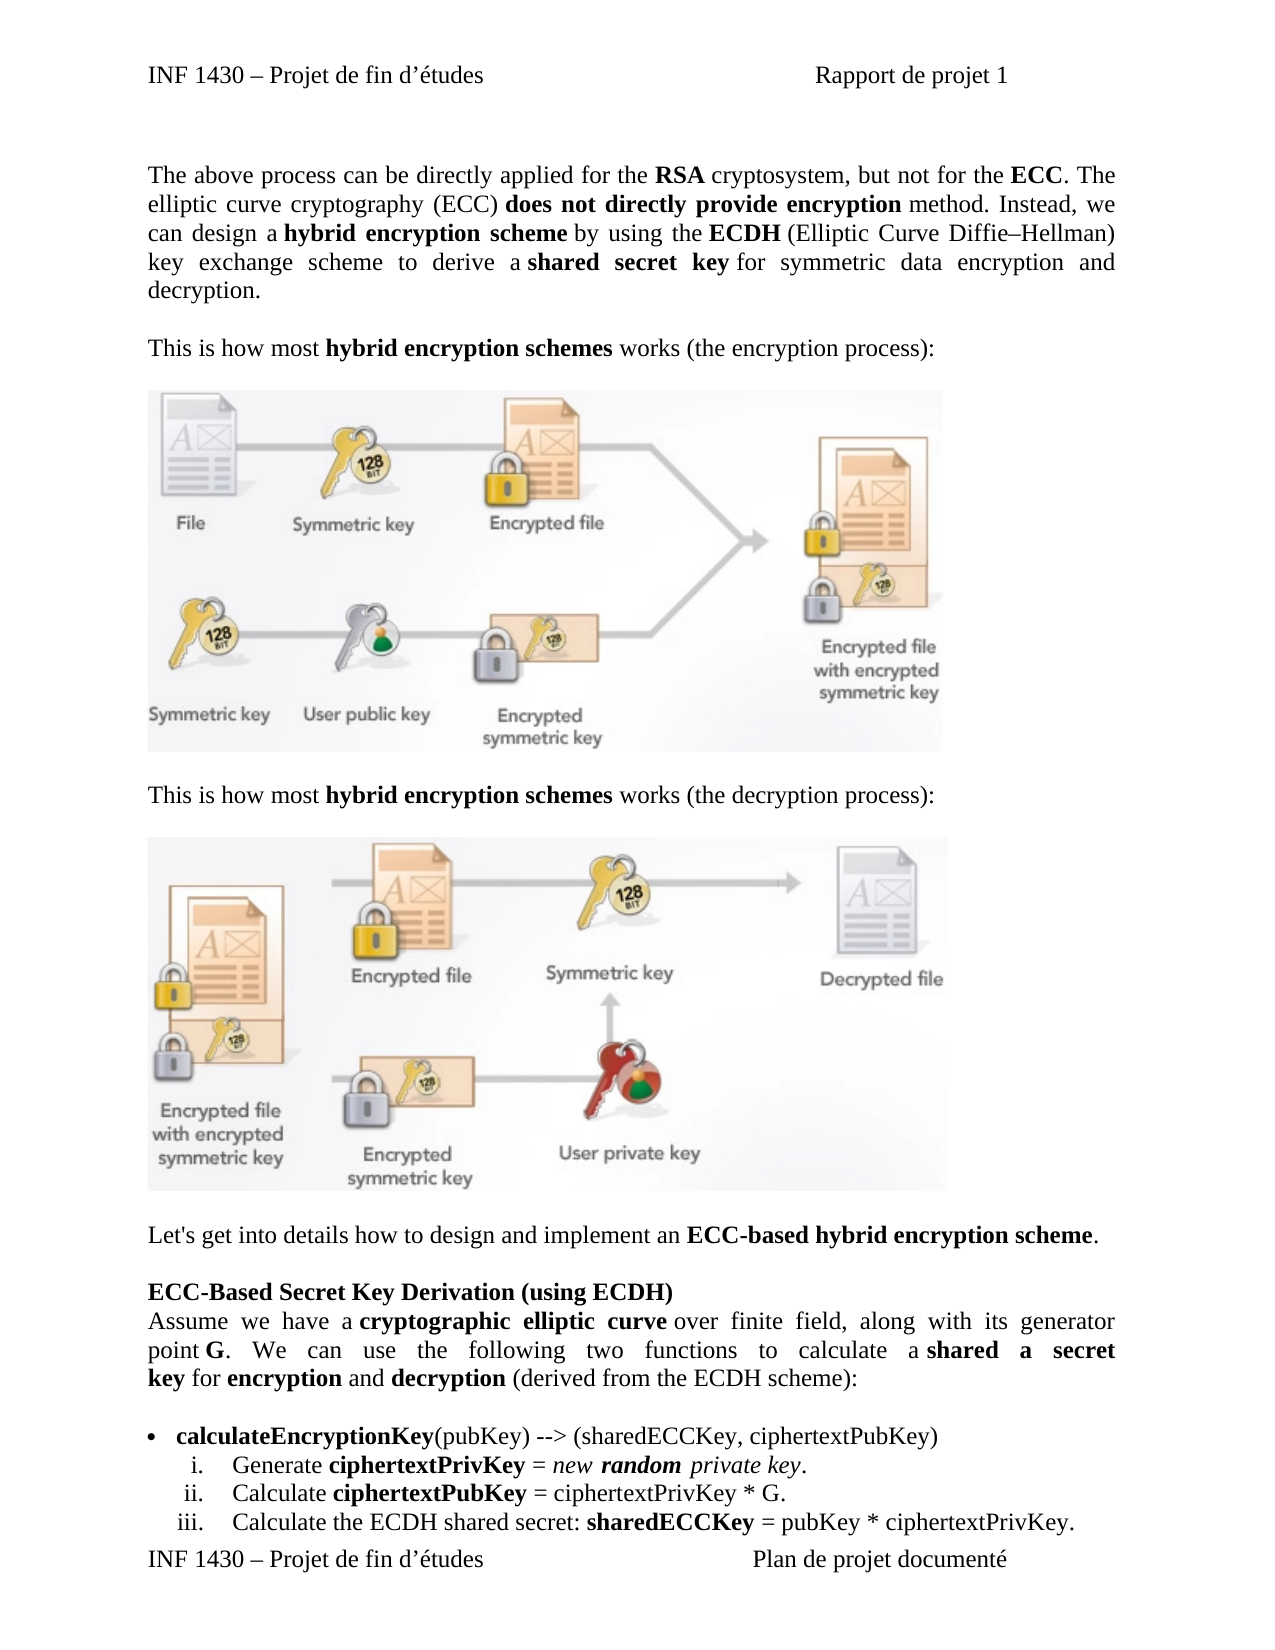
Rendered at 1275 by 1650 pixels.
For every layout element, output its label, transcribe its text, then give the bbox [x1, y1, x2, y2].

text This is how most hybrid encryption schemes works (the decryption process): [148, 780, 1116, 809]
picture [147, 837, 948, 1191]
list calculateEncryptionKey(pubKey) --> (sharedECCKey, ciphertextPubKey) [148, 1421, 1116, 1450]
list Calculate ciphertextPubKey = ciphertextPrivKey * G. [204, 1478, 1116, 1507]
text Assume we have a cryptographic elliptic curve over finite field, along with its generator point G. We can use the following two functions to calculate a shared a secret key for encryption and decryption (derived from the ECDH scheme): [148, 1306, 1116, 1392]
text The above process can be directly applied for the RSA cryptosystem, but not for the ECC. The elliptic curve cryptography (ECC) does not directly provide encryption method. Instead, we can design a hybrid encryption scheme by using the ECDH (Elliptic Curve Diffie–Hellman) key exchange scheme to derive a shared secret key for symmetric data encryption and decryption. [148, 161, 1116, 304]
text Let's get into details how to design and implement an ECC-based hybrid encryption scheme. [148, 1220, 1116, 1248]
list Generate ciphertextPrivKey = new random private key. [204, 1450, 1116, 1478]
text This is how most hybrid encryption schemes works (the encryption process): [148, 333, 1116, 362]
text ECC-Based Secret Key Derivation (using ECDH) [148, 1277, 1116, 1306]
picture [147, 390, 943, 752]
list Calculate the ECDH shared secret: sharedECCKey = pubKey * ciphertextPrivKey. [204, 1507, 1116, 1536]
